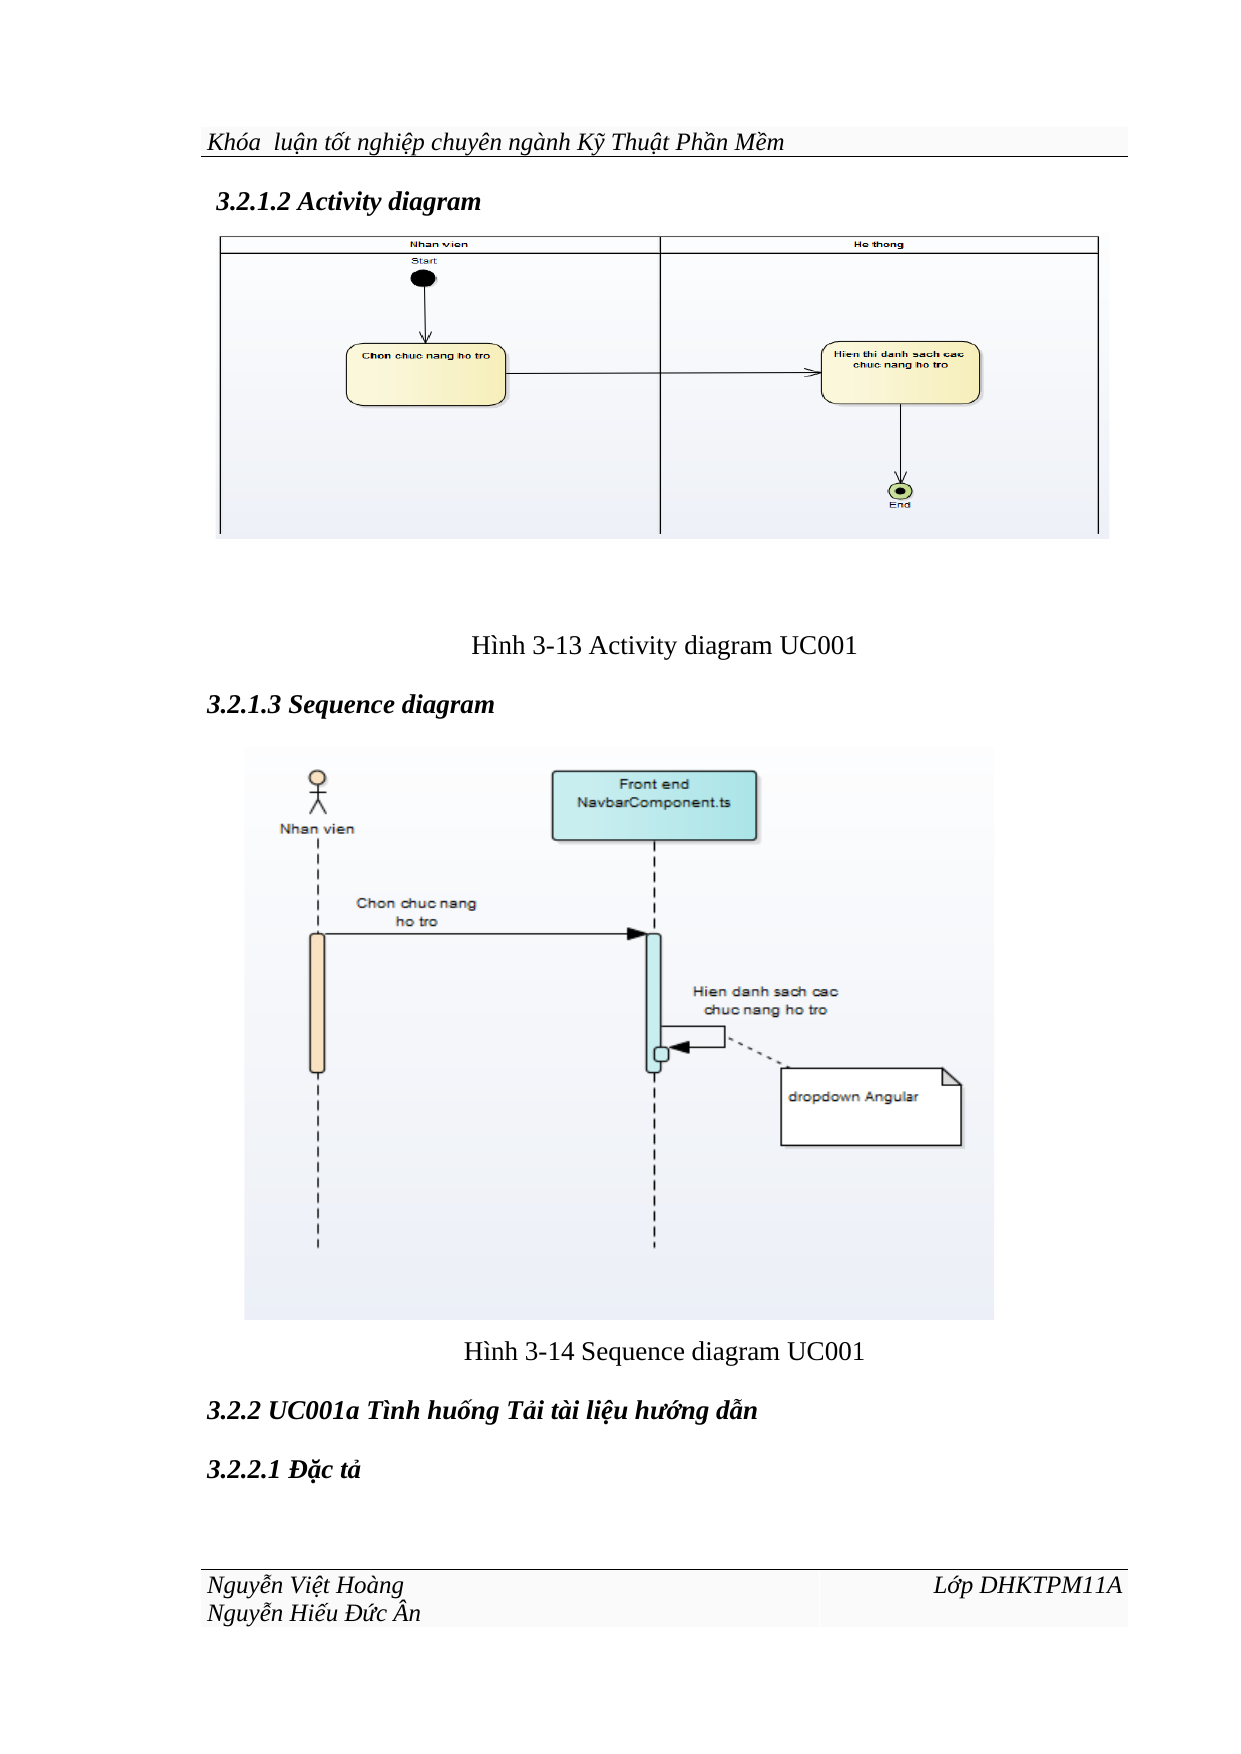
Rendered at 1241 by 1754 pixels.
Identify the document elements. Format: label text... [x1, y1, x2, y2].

subtitle UC001a Tình huống Tải tài liệu hướng dẫn [207, 1394, 1122, 1425]
picture [244, 747, 995, 1320]
subtitle Đặc tả [207, 1453, 1122, 1484]
text Hình 3-3 Sequence diagram UC001 [207, 1335, 1122, 1366]
subtitle Sequence diagram [207, 688, 1122, 719]
picture [215, 232, 1110, 539]
subtitle Activity diagram [216, 185, 1122, 216]
text Hình 3-2 Activity diagram UC001 [207, 629, 1122, 660]
